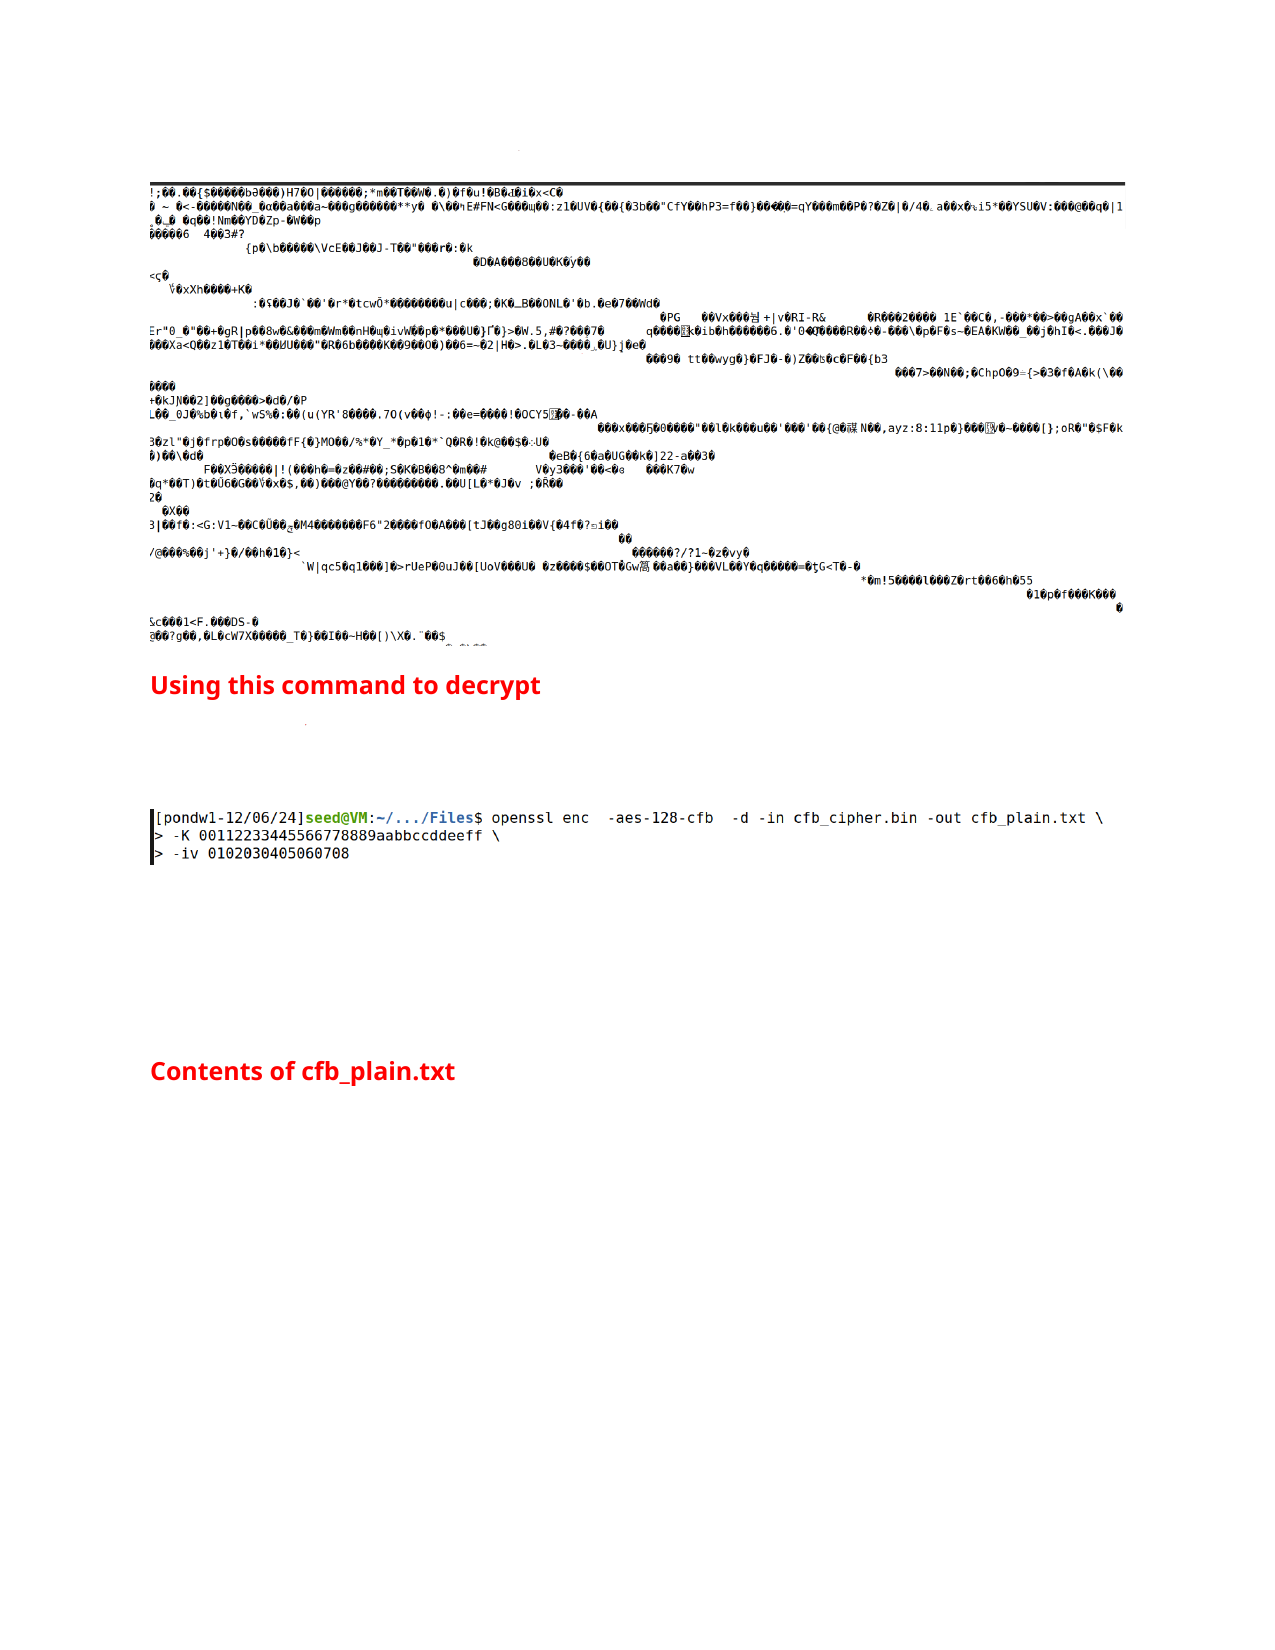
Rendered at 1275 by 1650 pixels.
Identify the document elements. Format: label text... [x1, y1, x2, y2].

picture [150, 150, 1125, 646]
text Contents of cfb_plain.txt [150, 1054, 1125, 1088]
picture [150, 723, 1125, 865]
text Using this command to decrypt [150, 667, 1125, 702]
